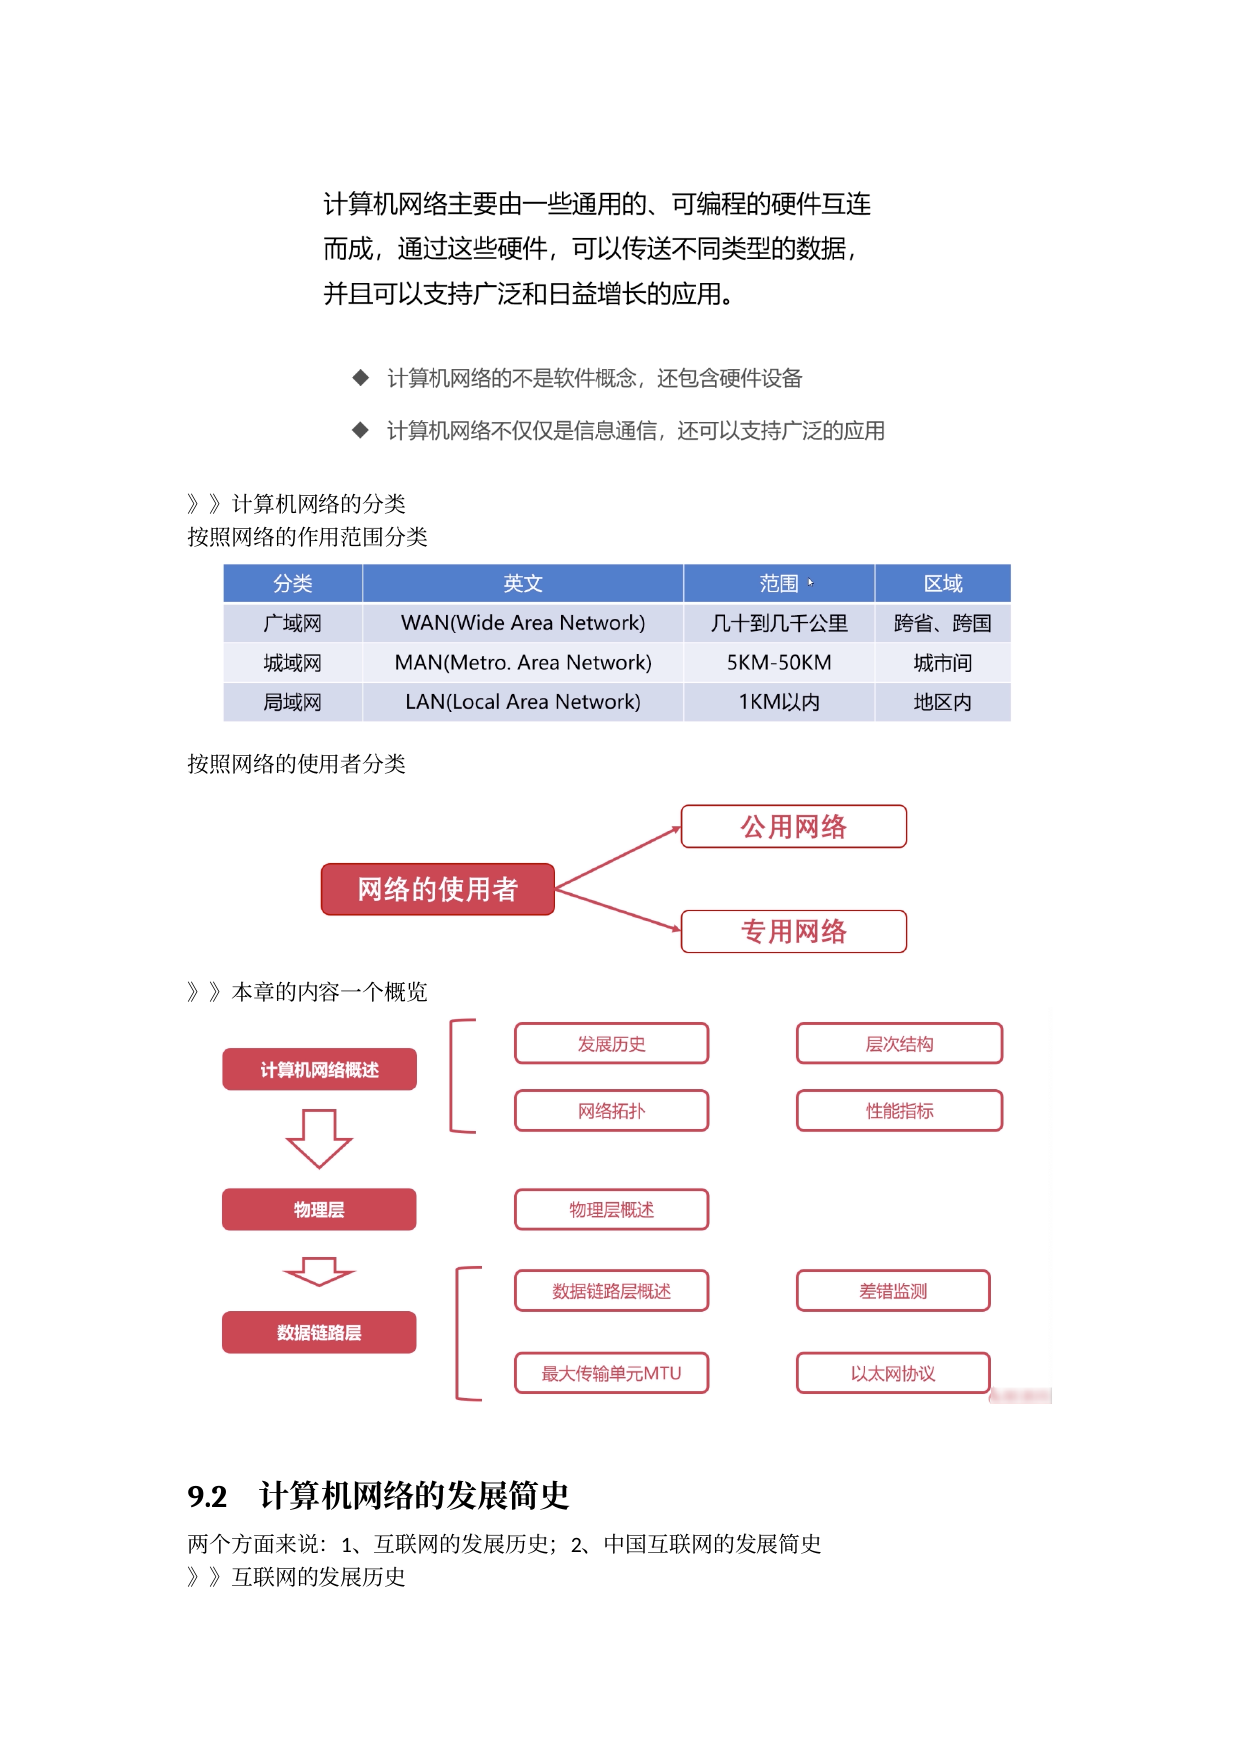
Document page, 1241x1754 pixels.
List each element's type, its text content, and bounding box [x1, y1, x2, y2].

text 》》计算机网络的分类 [187, 487, 1053, 519]
picture [187, 162, 1053, 482]
subtitle 计算机网络的发展简史 [187, 1462, 1053, 1527]
picture [187, 552, 1053, 735]
text 按照网络的作用范围分类 [187, 519, 1053, 552]
text 按照网络的使用者分类 [187, 747, 1053, 779]
picture [187, 779, 1053, 970]
picture [187, 1007, 1053, 1404]
text 》》互联网的发展历史 [187, 1559, 1053, 1592]
text 两个方面来说：1、互联网的发展历史；2、中国互联网的发展简史 [187, 1527, 1053, 1559]
text 》》本章的内容一个概览 [187, 974, 1053, 1007]
